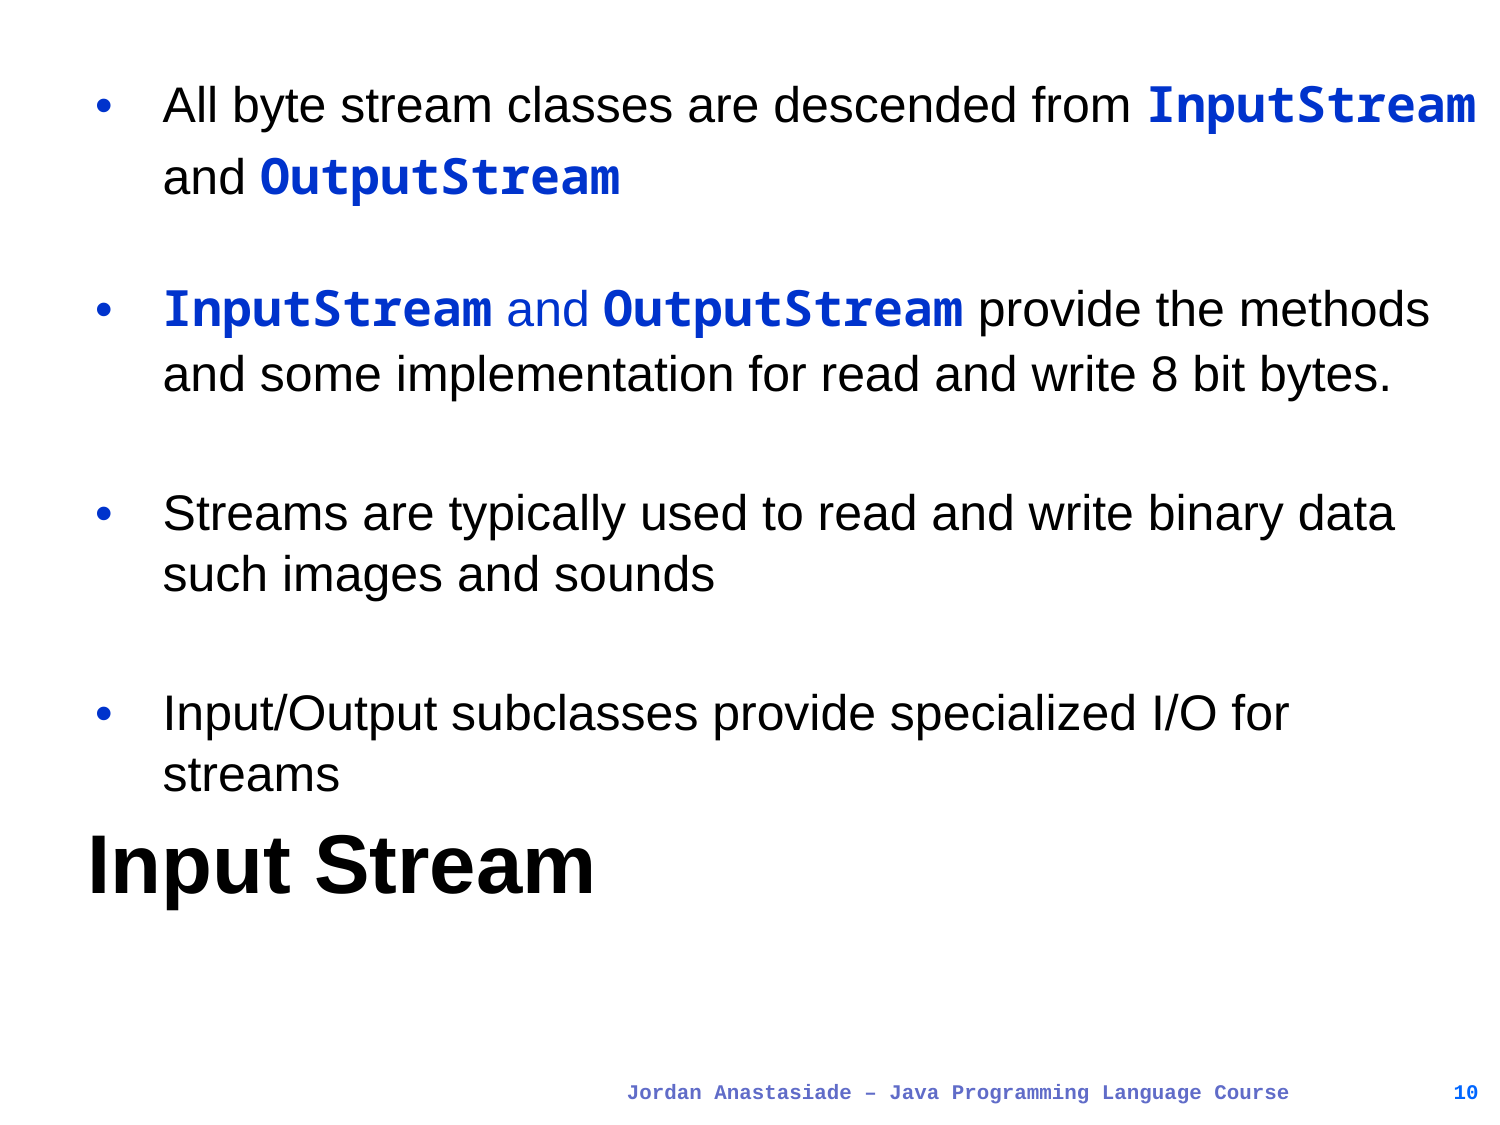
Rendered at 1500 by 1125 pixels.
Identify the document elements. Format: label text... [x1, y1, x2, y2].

list InputStream and OutputStream provide the methods and some implementation for read and write 8 bit bytes. [95, 273, 1478, 402]
list Input/Output subclasses provide specialized I/O for streams [95, 684, 1478, 802]
list Streams are typically used to read and write binary data such images and sounds [95, 484, 1478, 602]
list All byte stream classes are descended from InputStream and OutputStream [95, 69, 1478, 209]
text Input Stream [87, 815, 1478, 911]
